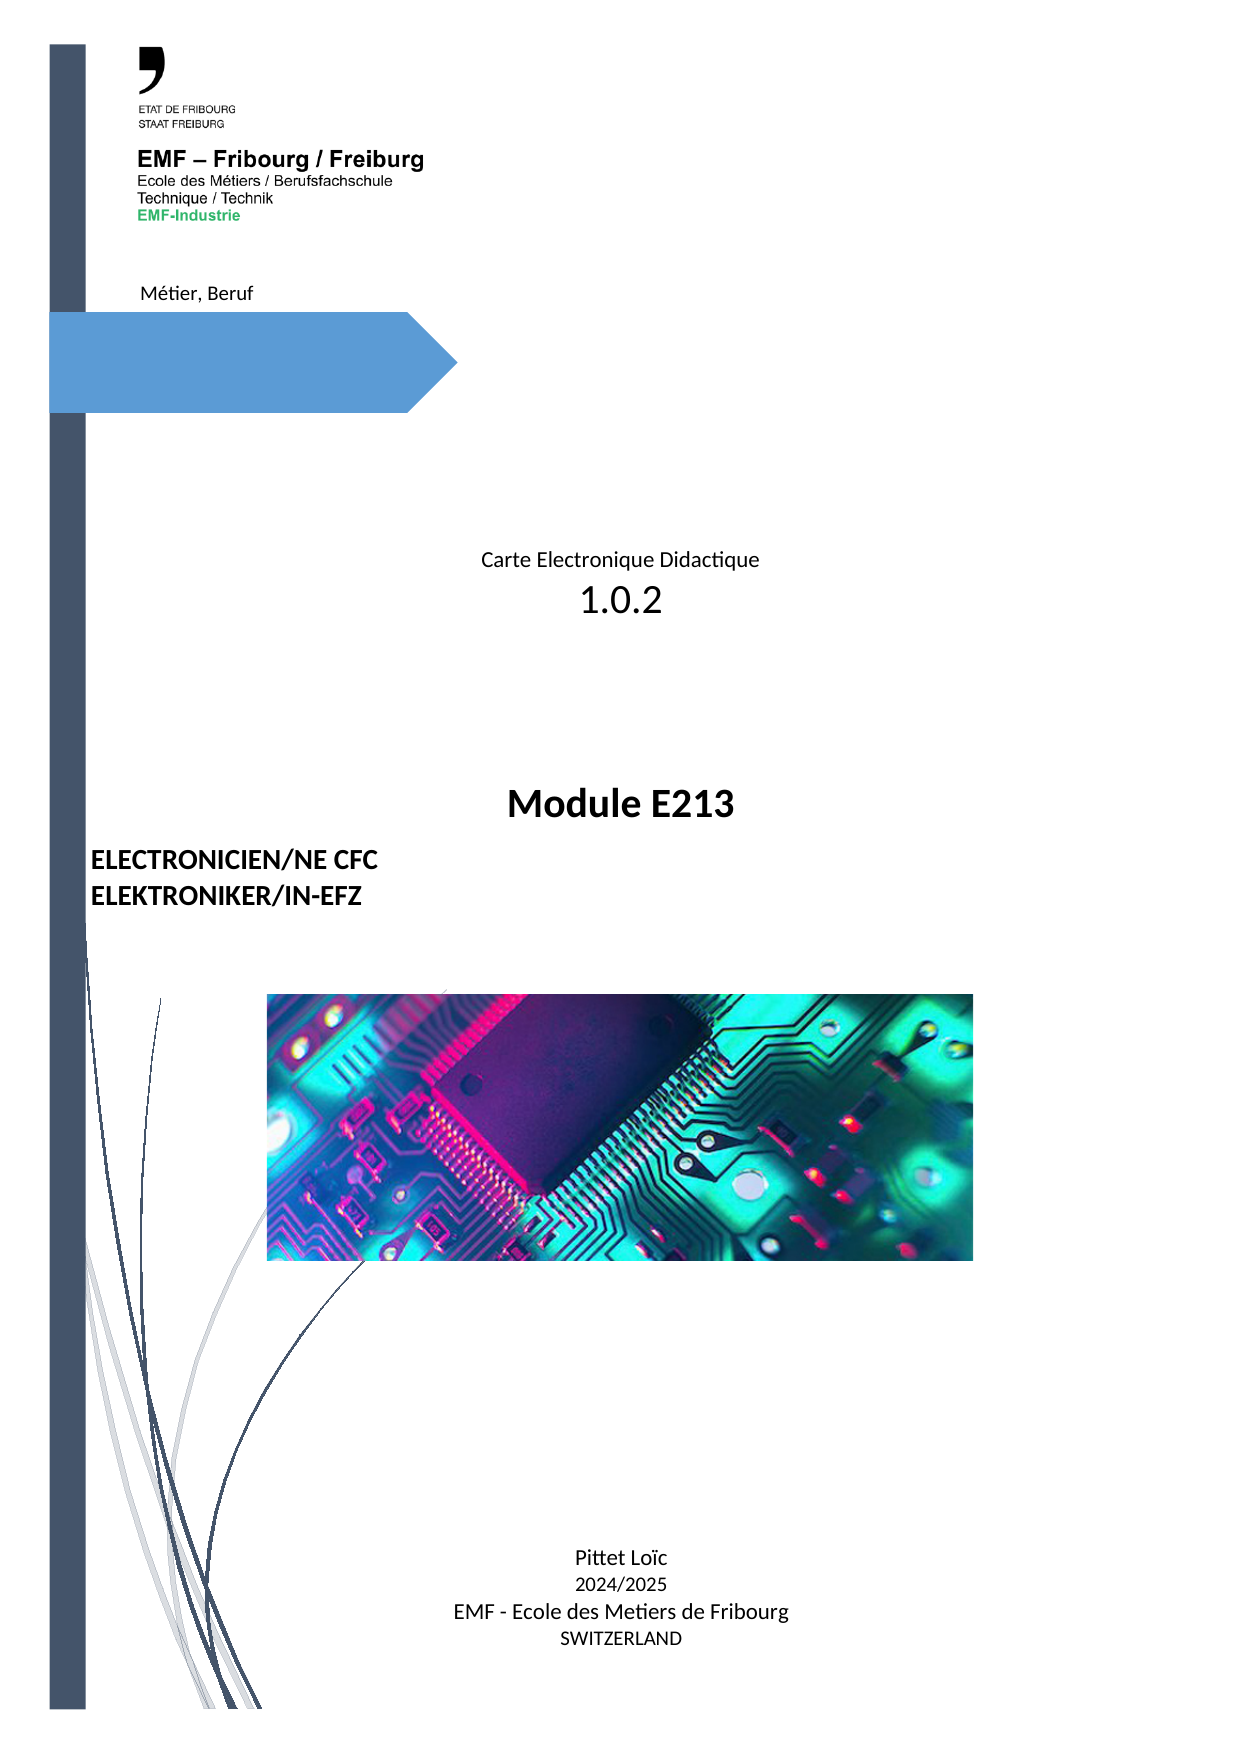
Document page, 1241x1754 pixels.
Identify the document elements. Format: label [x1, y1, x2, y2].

picture [96, 36, 499, 263]
picture [266, 994, 974, 1261]
